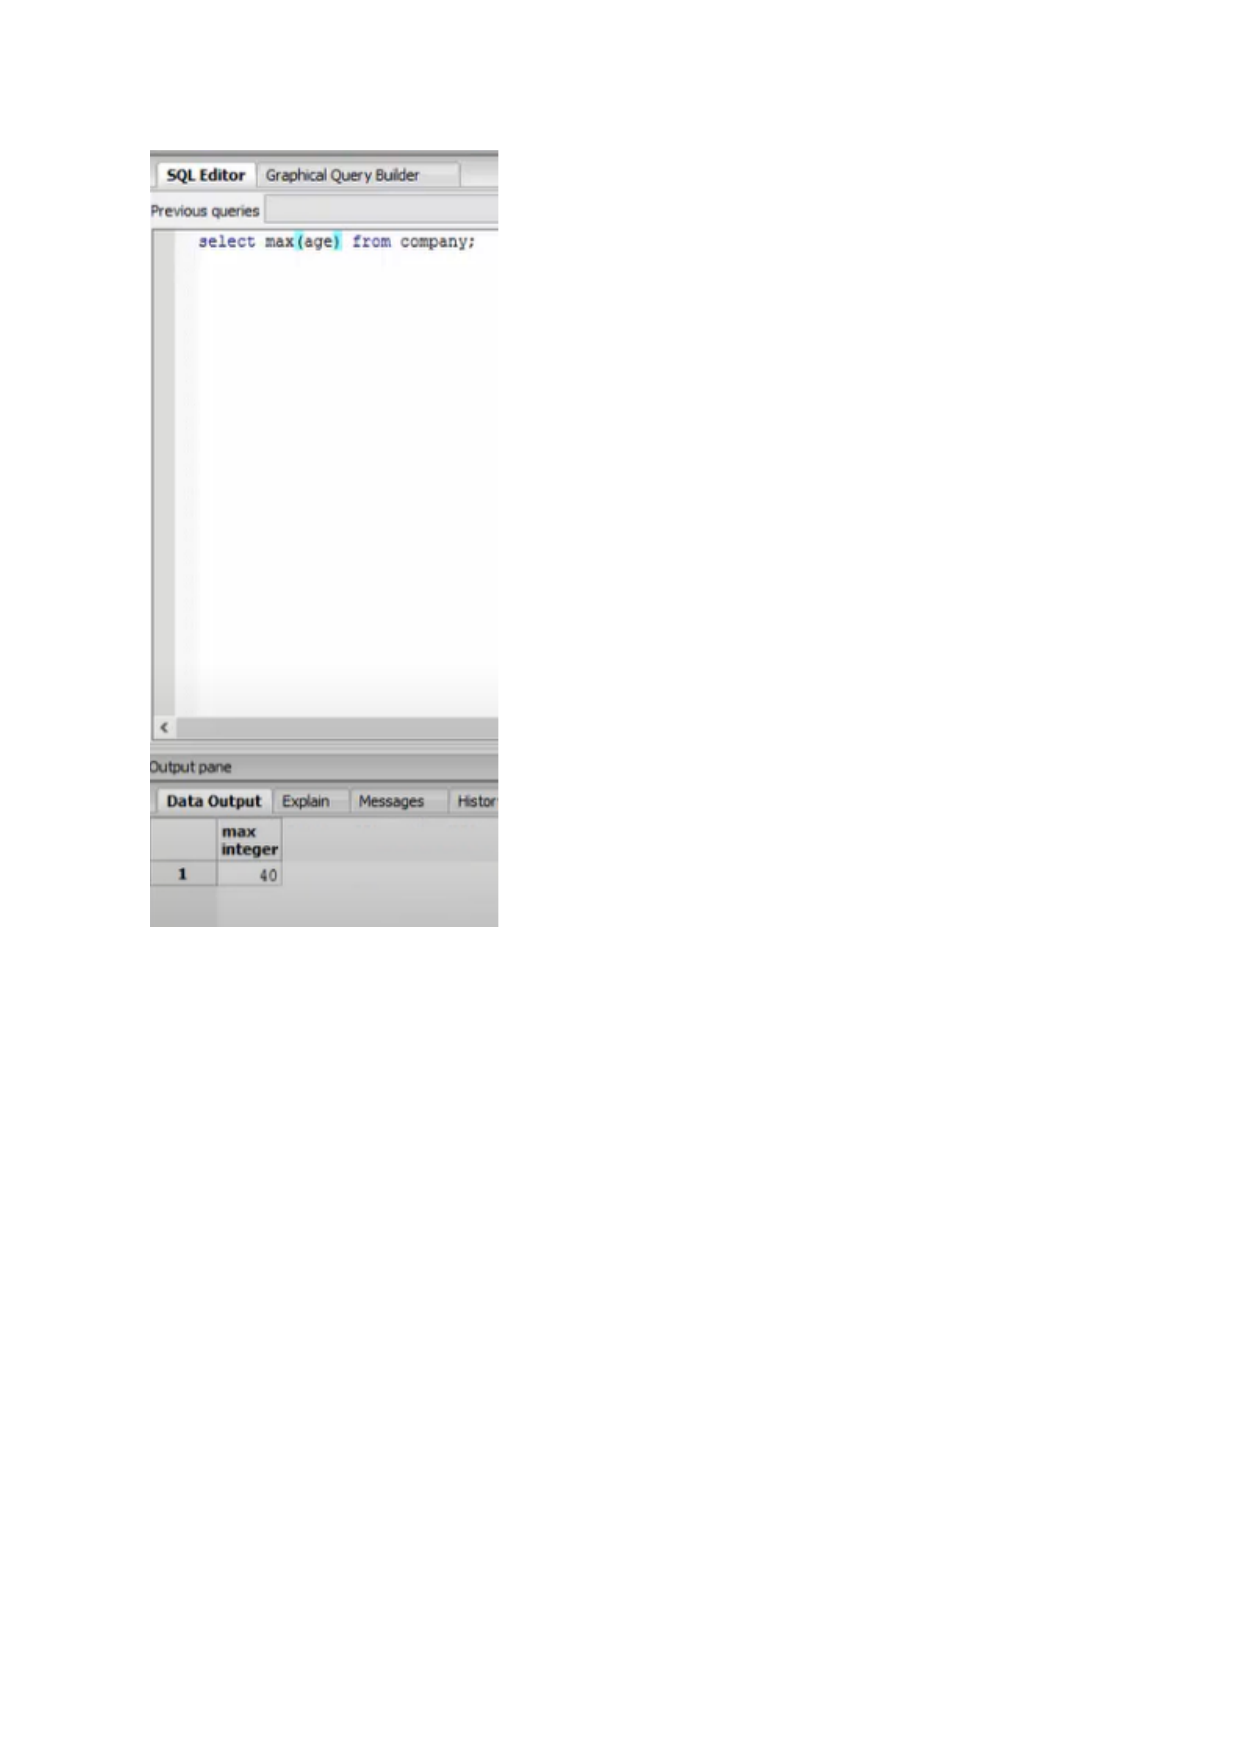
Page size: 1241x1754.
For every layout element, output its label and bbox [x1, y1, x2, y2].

picture [150, 150, 499, 927]
